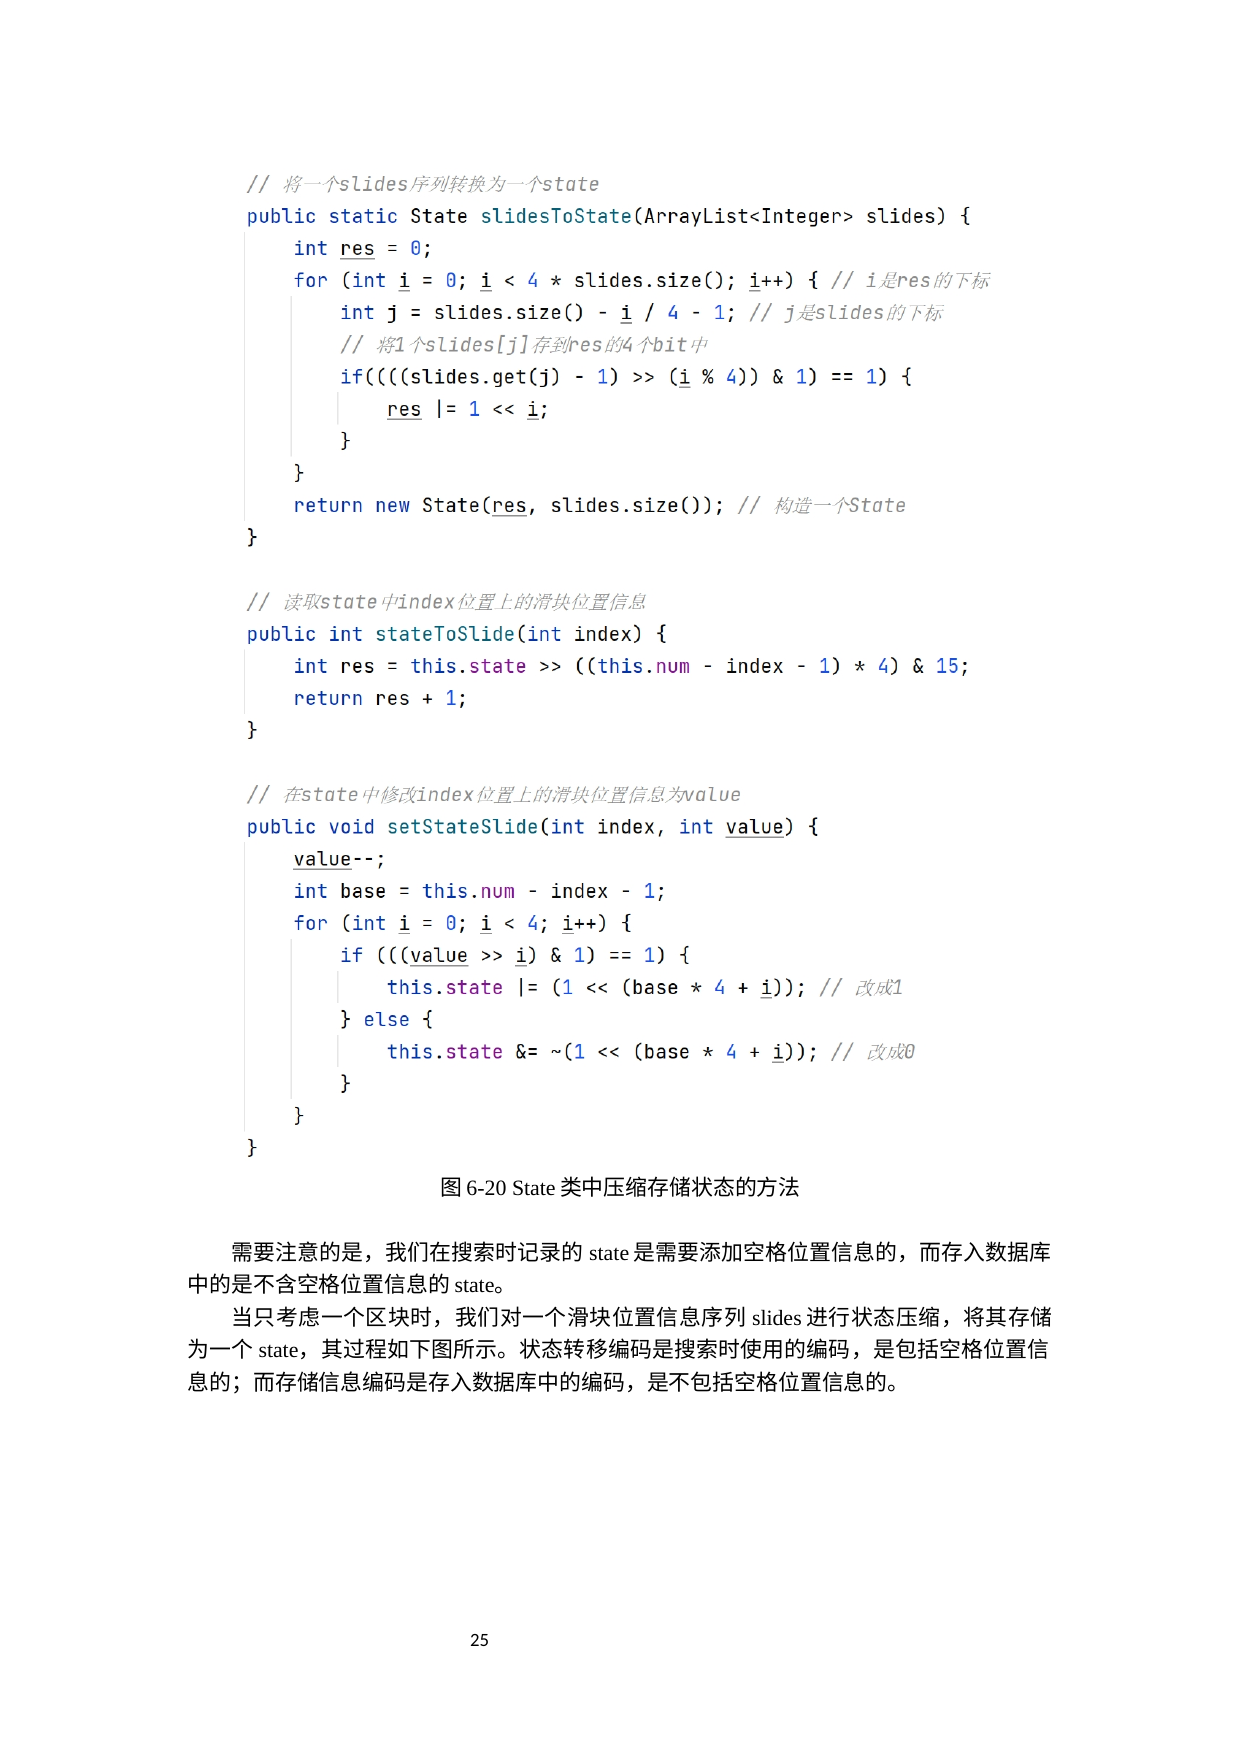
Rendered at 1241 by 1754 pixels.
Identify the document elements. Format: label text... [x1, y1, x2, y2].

list 需要注意的是，我们在搜索时记录的state是需要添加空格位置信息的，而存入数据库中的是不含空格位置信息的state。 [187, 1234, 1053, 1299]
list 图6-20 State类中压缩存储状态的方法 [187, 1169, 1053, 1202]
list 当只考虑一个区块时，我们对一个滑块位置信息序列slides进行状态压缩，将其存储为一个state，其过程如下图所示。状态转移编码是搜索时使用的编码，是包括空格位置信息的；而存储信息编码是存入数据库中的编码，是不包括空格位置信息的。 [187, 1299, 1053, 1397]
picture [236, 168, 1018, 1164]
